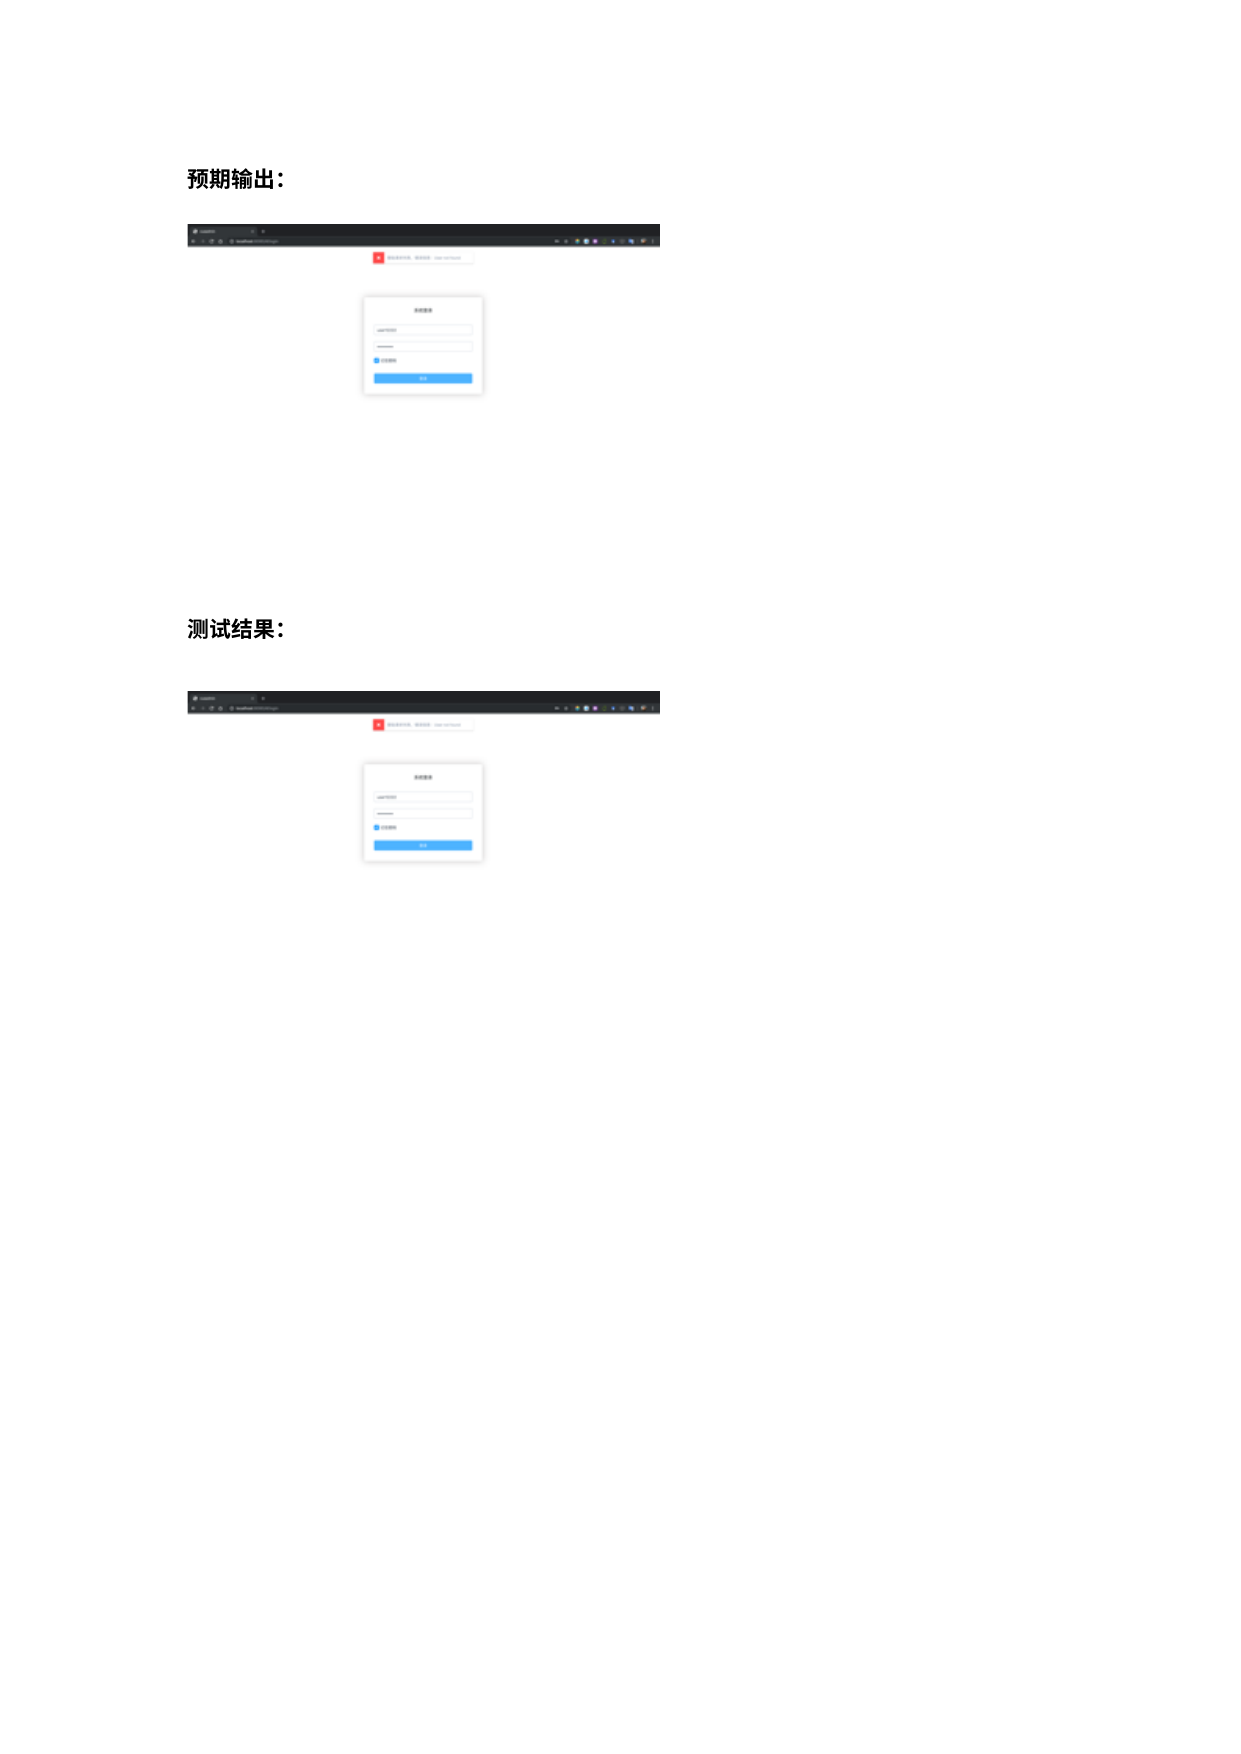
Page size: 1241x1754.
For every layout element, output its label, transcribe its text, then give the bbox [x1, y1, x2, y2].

subtitle 测试结果： [187, 611, 1053, 644]
picture [187, 224, 660, 520]
picture [187, 691, 660, 987]
subtitle 预期输出： [187, 162, 1053, 194]
